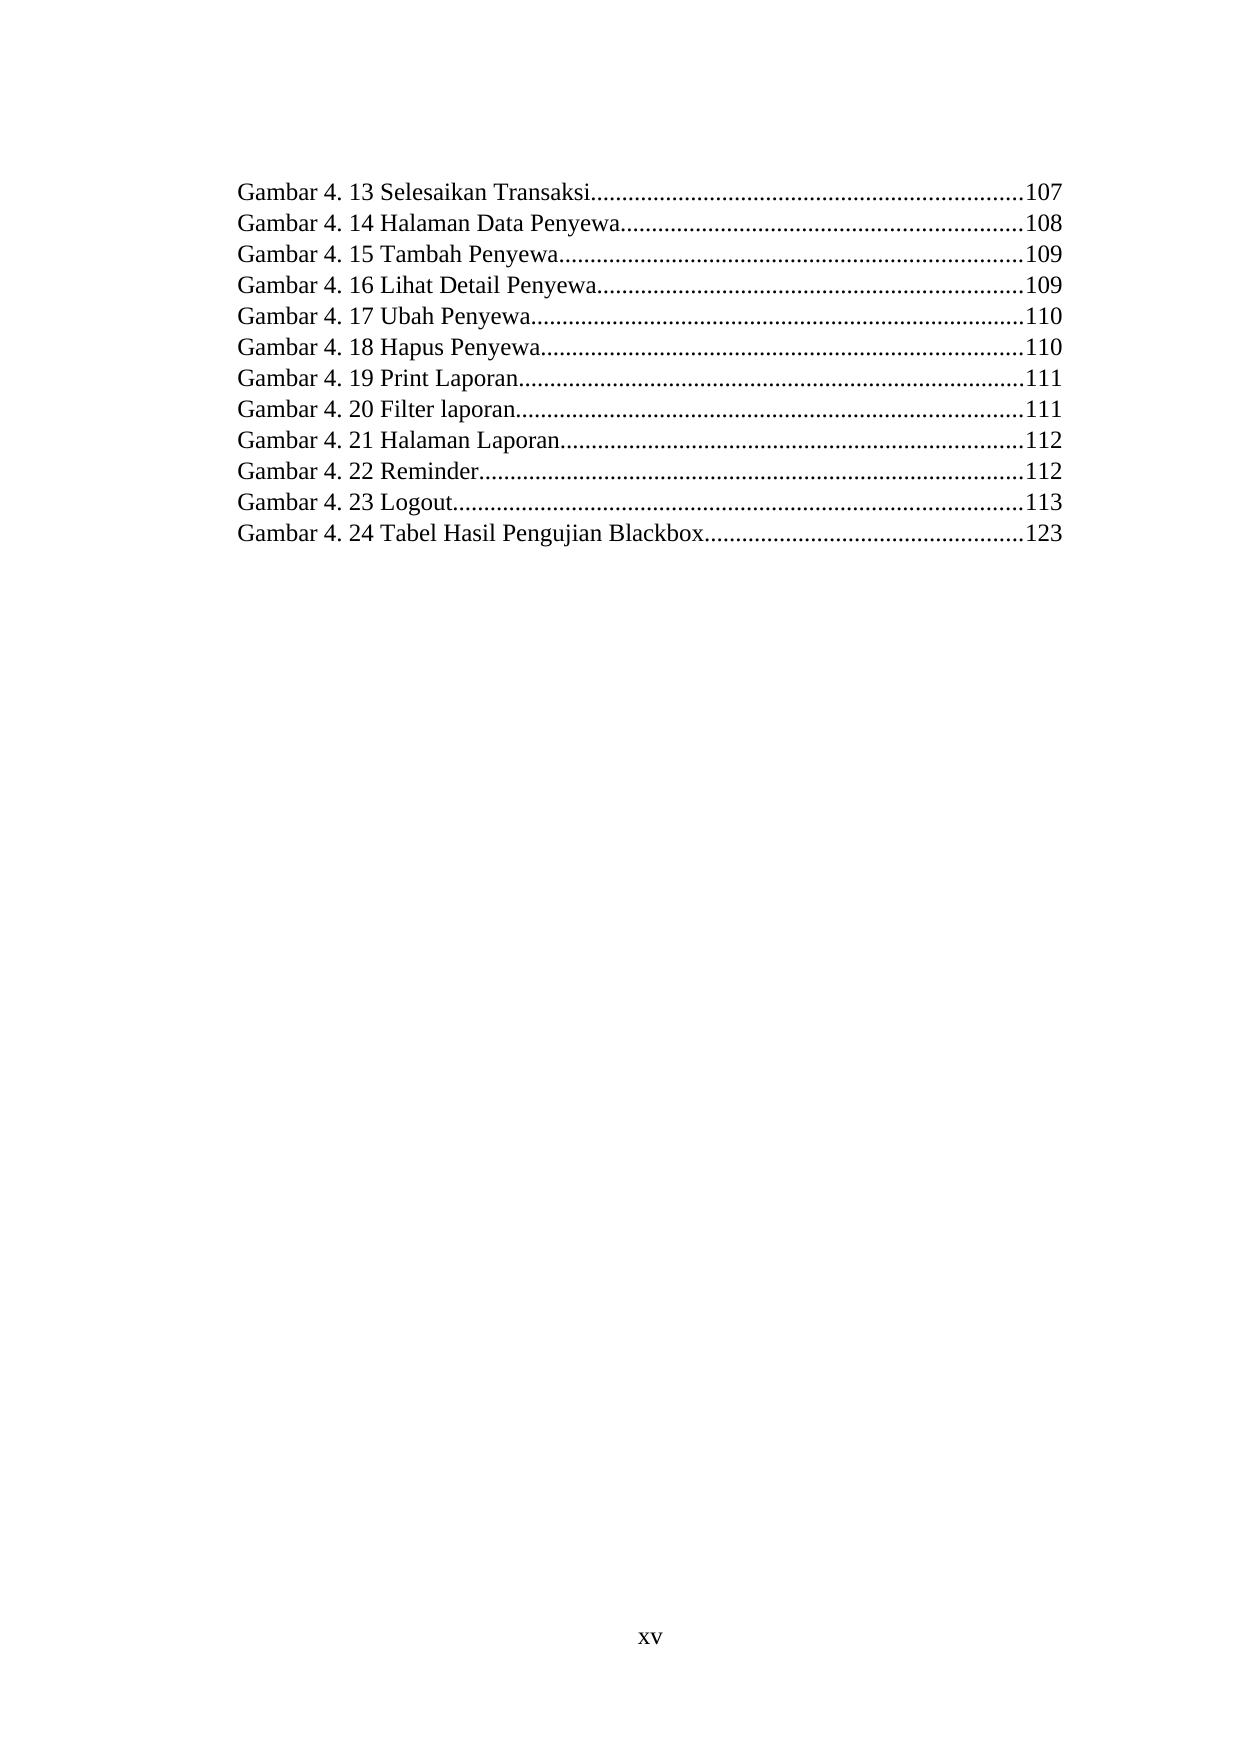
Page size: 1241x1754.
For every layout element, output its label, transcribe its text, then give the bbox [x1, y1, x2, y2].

text Gambar 4. 14 Halaman Data Penyewa 108 [237, 208, 1063, 237]
text Gambar 4. 18 Hapus Penyewa 110 [237, 332, 1063, 361]
text Gambar 4. 17 Ubah Penyewa 110 [237, 301, 1063, 330]
text Gambar 4. 21 Halaman Laporan 112 [237, 425, 1063, 454]
text Gambar 4. 22 Reminder 112 [237, 456, 1063, 485]
text Gambar 4. 24 Tabel Hasil Pengujian Blackbox 123 [237, 518, 1063, 547]
text Gambar 4. 23 Logout 113 [237, 487, 1063, 516]
text Gambar 4. 16 Lihat Detail Penyewa 109 [237, 270, 1063, 299]
text Gambar 4. 15 Tambah Penyewa 109 [237, 239, 1063, 268]
text Gambar 4. 13 Selesaikan Transaksi 107 [237, 177, 1063, 206]
text Gambar 4. 20 Filter laporan 111 [237, 394, 1063, 423]
text Gambar 4. 19 Print Laporan 111 [237, 363, 1063, 392]
